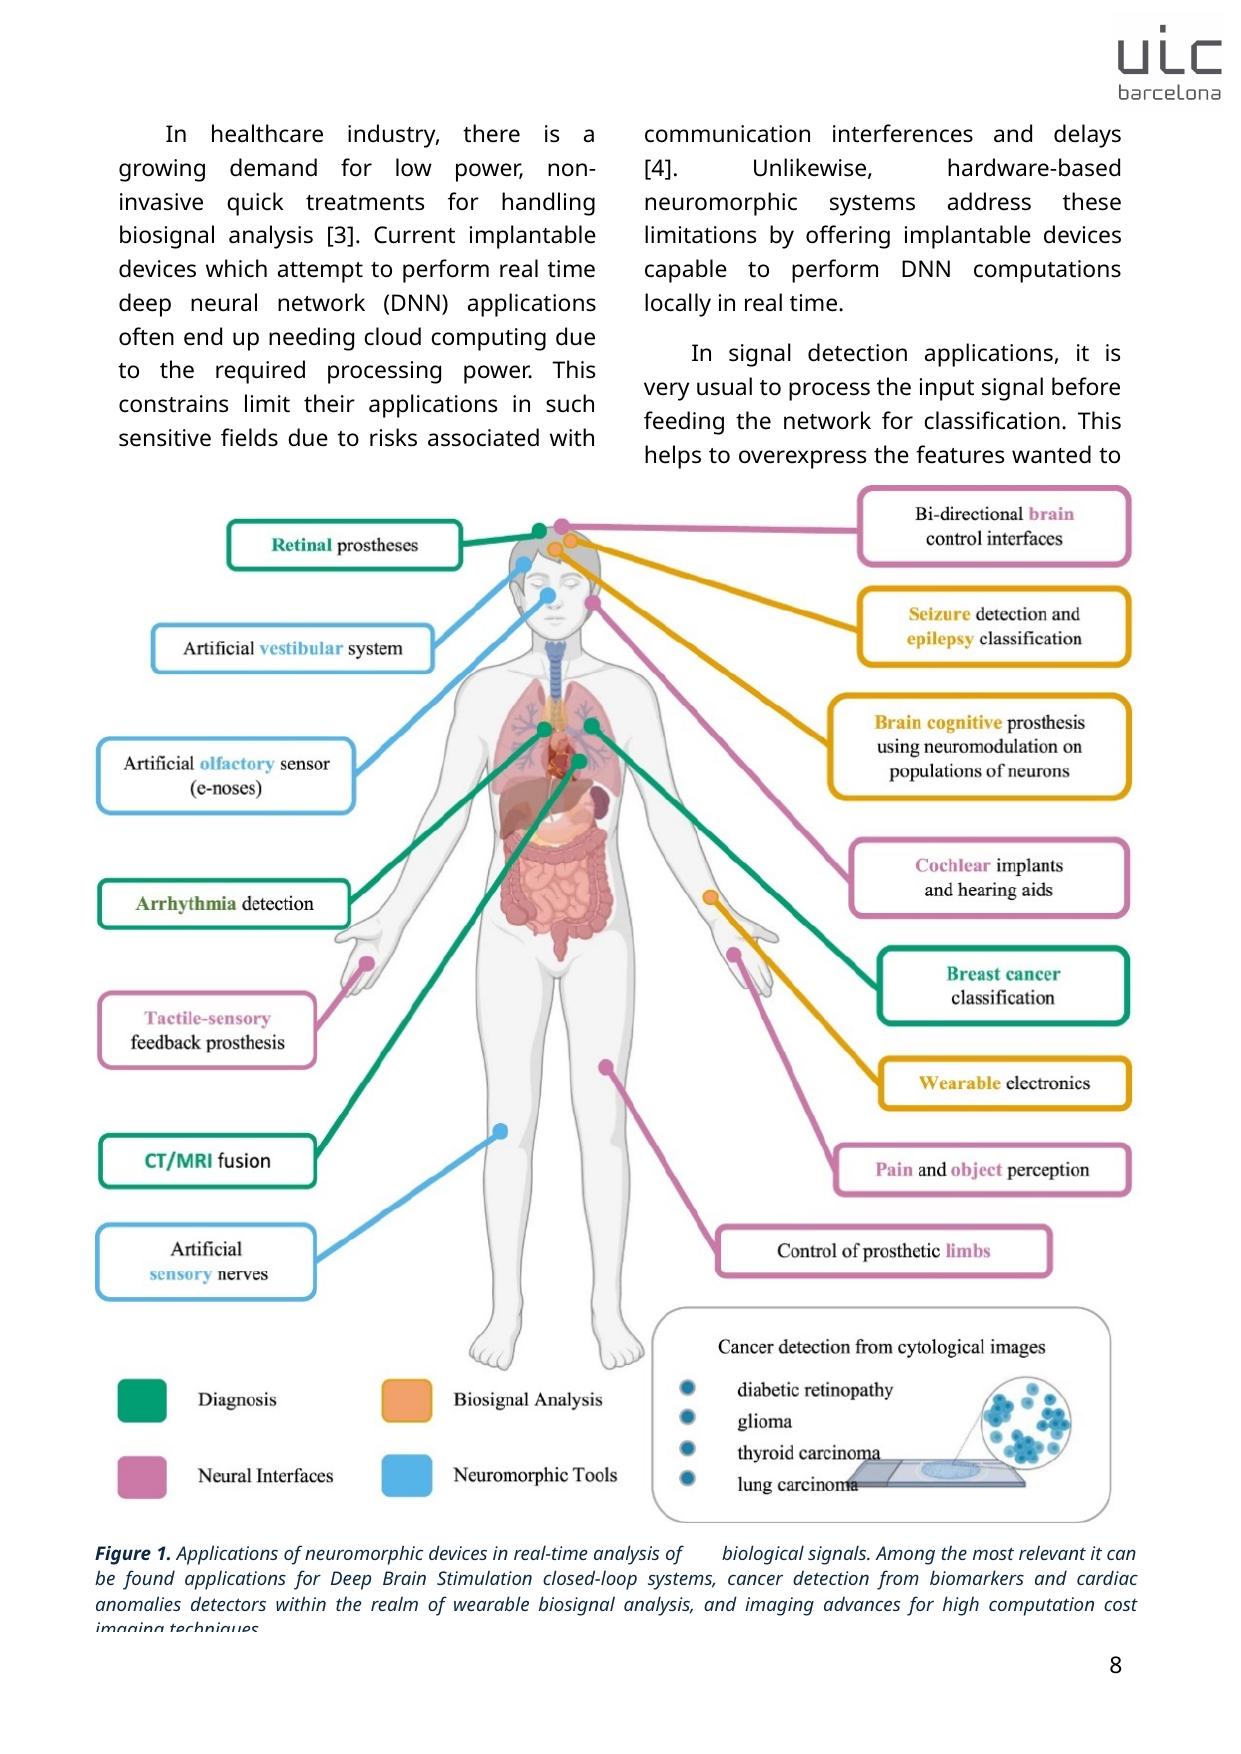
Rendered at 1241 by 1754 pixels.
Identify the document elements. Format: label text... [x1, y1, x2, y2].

text In healthcare industry, there is a growing demand for low power, non-invasive quick treatments for handling biosignal analysis . Current implantable devices which attempt to perform real time deep neural network (DNN) applications often end up needing cloud computing due to the required processing power. This constrains limit their applications in such sensitive fields due to risks associated with communication interferences and delays . Unlikewise, hardware-based neuromorphic systems address these limitations by offering implantable devices capable to perform DNN computations locally in real time. [118, 118, 596, 453]
text In signal detection applications, it is very usual to process the input signal before feeding the network for classification. This helps to overexpress the features wanted to be detected, which in consequence improve the accuracy of the model. A hurdle in the implementation of NC for real-time signal classification is this first process of signal filtering and preparation for the network. In digital computers is very easy because a complex code can be compiled to perform any modification to the signals. [644, 337, 1122, 470]
picture [1110, 11, 1229, 110]
picture [95, 485, 1141, 1523]
text In healthcare industry, there is a growing demand for low power, non-invasive quick treatments for handling biosignal analysis . Current implantable devices which attempt to perform real time deep neural network (DNN) applications often end up needing cloud computing due to the required processing power. This constrains limit their applications in such sensitive fields due to risks associated with communication interferences and delays . Unlikewise, hardware-based neuromorphic systems address these limitations by offering implantable devices capable to perform DNN computations locally in real time. [644, 118, 1122, 318]
